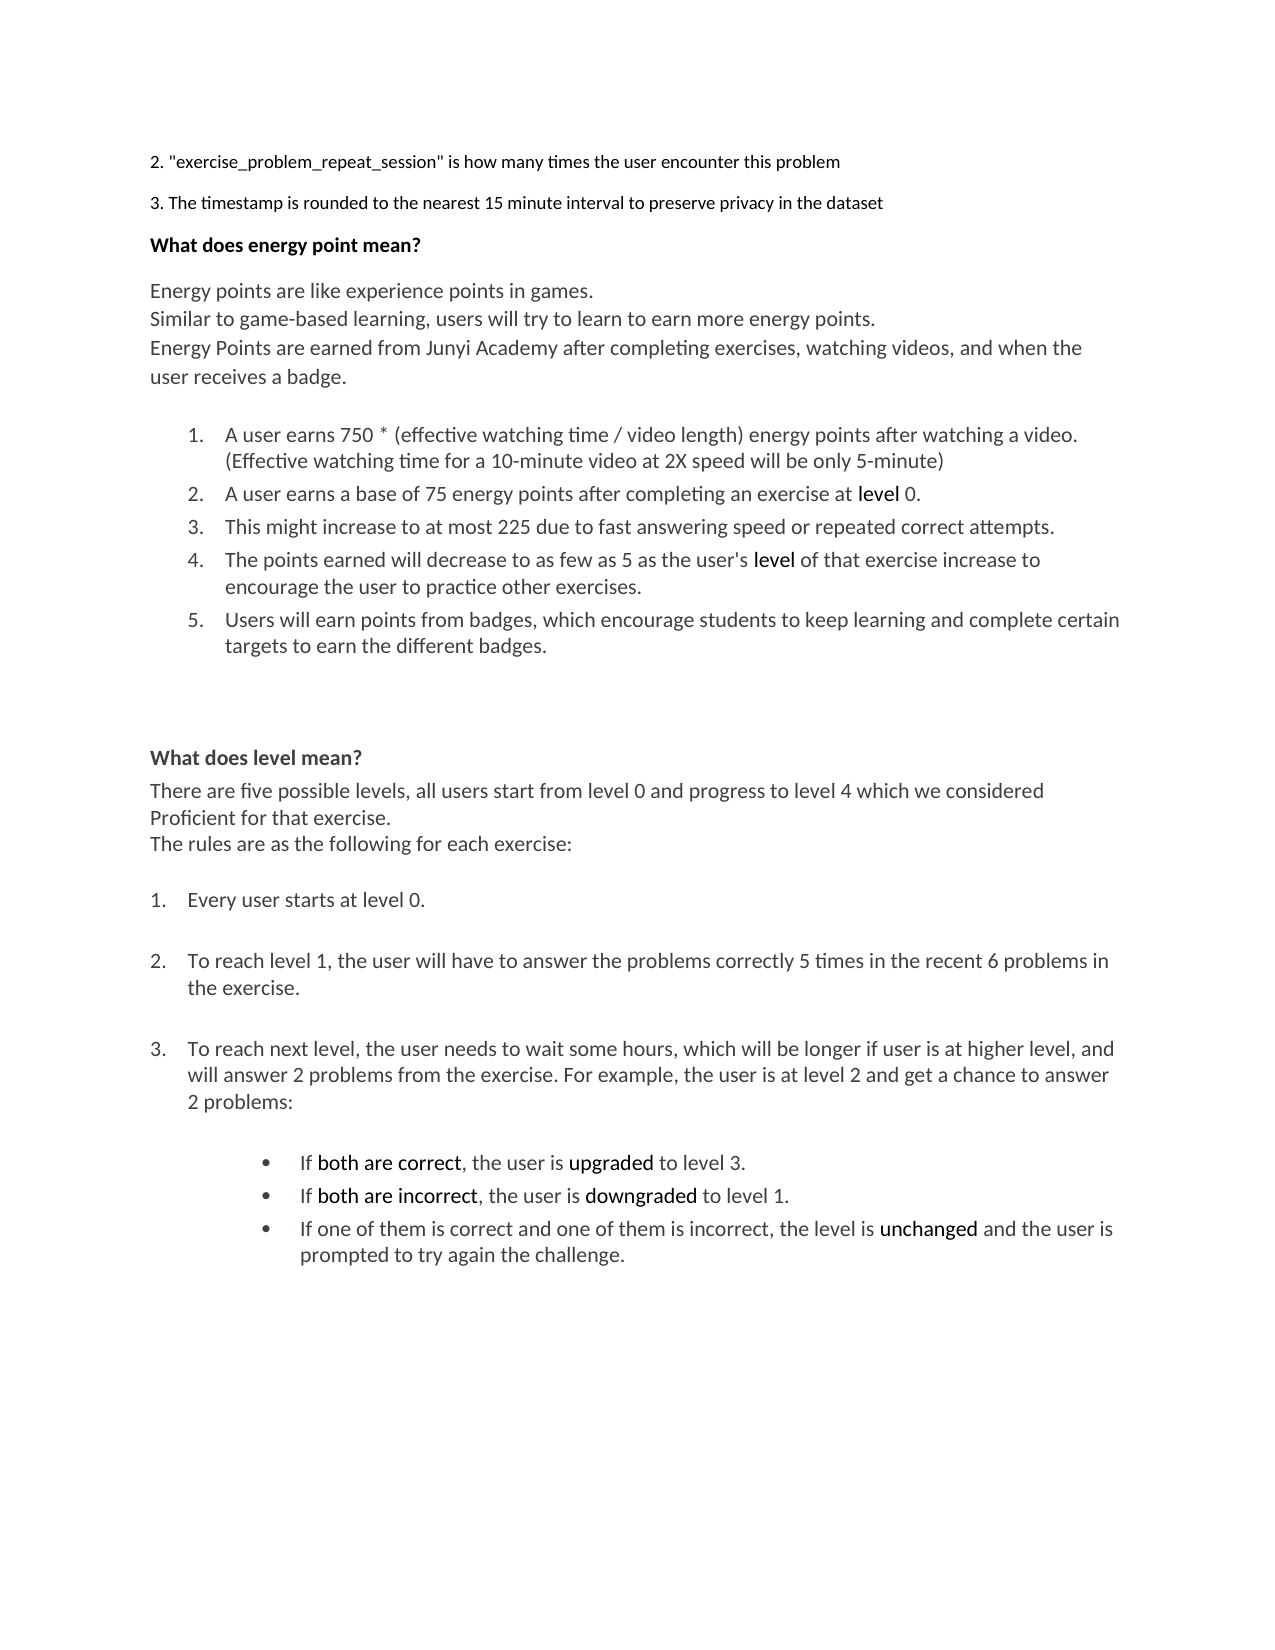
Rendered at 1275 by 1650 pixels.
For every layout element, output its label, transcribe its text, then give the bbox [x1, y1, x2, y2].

list If both are incorrect, the user is downgraded to level 1. [262, 1182, 1125, 1209]
list To reach next level, the user needs to wait some hours, which will be longer if user is at higher level, and will answer 2 problems from the exercise. For example, the user is at level 2 and get a chance to answer 2 problems: [150, 1035, 1125, 1143]
list A user earns 750 * (effective watching time / video length) energy points after watching a video. (Effective watching time for a 10-minute video at 2X speed will be only 5-minute) [187, 421, 1125, 474]
text What does energy point mean? [150, 233, 1125, 258]
list If both are correct, the user is upgraded to level 3. [262, 1149, 1125, 1176]
list The points earned will decrease to as few as 5 as the user's level of that exercise increase to encourage the user to practice other exercises. [187, 546, 1125, 600]
list Users will earn points from badges, which encourage students to keep learning and complete certain targets to earn the different badges. [187, 606, 1125, 659]
text 3. The timestamp is rounded to the nearest 15 minute interval to preserve privacy in the dataset [150, 191, 1125, 214]
text There are five possible levels, all users start from level 0 and progress to level 4 which we considered Proficient for that exercise. The rules are as the following for each exercise: [150, 777, 1125, 857]
text What does level mean? [150, 744, 1125, 771]
list Every user starts at level 0. [150, 886, 1125, 941]
list A user earns a base of 75 energy points after completing an exercise at level 0. [187, 481, 1125, 507]
list If one of them is correct and one of them is incorrect, the level is unchanged and the user is prompted to try again the challenge. [262, 1215, 1125, 1268]
text 2. "exercise_problem_repeat_session" is how many times the user encounter this problem [150, 150, 1125, 173]
list This might increase to at most 225 due to fast answering speed or repeated correct attempts. [187, 513, 1125, 540]
list To reach level 1, the user will have to answer the problems correctly 5 times in the recent 6 problems in the exercise. [150, 947, 1125, 1029]
text Energy points are like experience points in games. Similar to game-based learning, users will try to learn to earn more energy points. Energy Points are earned from Junyi Academy after completing exercises, watching videos, and when the user receives a badge. [150, 277, 1125, 390]
